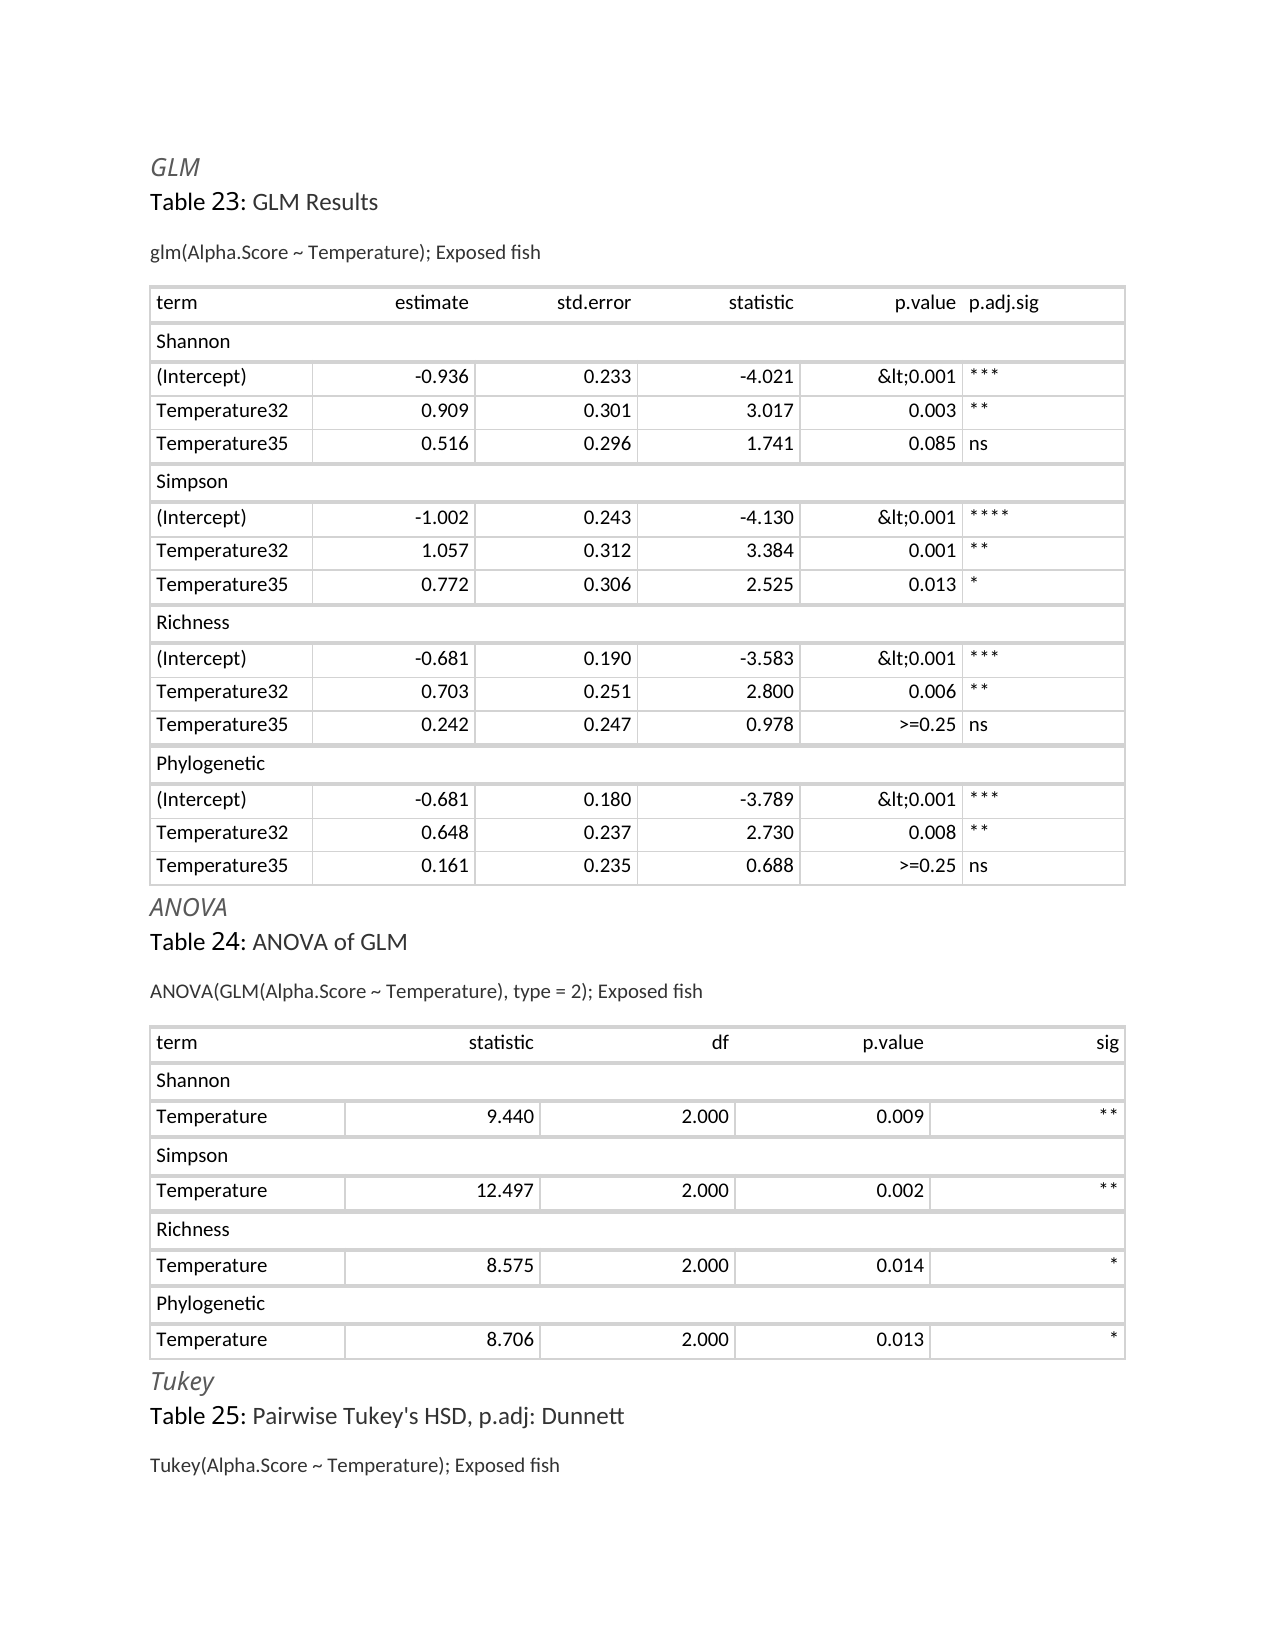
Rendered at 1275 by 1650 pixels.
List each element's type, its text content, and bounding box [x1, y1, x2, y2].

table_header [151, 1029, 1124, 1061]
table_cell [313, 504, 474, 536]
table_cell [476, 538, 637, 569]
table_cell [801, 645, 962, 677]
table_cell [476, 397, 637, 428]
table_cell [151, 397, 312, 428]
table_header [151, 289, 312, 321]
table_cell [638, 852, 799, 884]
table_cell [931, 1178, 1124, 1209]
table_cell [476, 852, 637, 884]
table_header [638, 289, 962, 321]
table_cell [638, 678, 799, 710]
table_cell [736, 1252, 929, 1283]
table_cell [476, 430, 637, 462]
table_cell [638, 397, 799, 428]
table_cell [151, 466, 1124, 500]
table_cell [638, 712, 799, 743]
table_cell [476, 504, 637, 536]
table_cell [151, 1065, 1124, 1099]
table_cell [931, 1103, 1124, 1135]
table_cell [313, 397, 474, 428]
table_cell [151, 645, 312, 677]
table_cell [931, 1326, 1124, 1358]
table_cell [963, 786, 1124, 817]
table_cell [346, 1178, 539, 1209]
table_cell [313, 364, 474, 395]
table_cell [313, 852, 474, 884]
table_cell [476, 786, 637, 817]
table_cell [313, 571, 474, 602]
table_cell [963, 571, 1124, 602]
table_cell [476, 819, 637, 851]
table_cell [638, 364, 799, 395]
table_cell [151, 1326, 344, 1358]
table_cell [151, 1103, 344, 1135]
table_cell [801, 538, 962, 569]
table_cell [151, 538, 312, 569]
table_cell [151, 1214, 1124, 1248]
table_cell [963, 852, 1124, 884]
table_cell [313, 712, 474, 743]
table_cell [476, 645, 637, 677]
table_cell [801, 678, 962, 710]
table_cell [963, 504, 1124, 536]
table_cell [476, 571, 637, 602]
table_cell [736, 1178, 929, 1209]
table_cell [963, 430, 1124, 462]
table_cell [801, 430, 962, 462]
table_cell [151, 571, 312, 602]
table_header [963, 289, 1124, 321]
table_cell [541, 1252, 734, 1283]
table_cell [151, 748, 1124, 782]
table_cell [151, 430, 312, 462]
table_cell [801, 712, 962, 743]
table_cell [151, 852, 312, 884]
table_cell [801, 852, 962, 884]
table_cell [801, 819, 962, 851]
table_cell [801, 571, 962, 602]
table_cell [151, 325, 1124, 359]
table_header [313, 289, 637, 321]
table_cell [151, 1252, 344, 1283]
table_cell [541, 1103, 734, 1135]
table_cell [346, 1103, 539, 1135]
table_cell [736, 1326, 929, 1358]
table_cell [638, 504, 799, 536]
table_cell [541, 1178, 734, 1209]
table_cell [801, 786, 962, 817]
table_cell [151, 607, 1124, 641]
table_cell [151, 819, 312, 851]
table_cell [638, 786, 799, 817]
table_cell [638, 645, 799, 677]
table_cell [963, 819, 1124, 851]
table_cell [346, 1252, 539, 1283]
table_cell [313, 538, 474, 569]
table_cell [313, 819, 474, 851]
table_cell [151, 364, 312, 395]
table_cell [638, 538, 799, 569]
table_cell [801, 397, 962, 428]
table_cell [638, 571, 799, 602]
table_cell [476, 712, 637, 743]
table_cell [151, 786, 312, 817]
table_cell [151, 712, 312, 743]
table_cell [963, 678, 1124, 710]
subtitle ANOVA [150, 890, 1125, 924]
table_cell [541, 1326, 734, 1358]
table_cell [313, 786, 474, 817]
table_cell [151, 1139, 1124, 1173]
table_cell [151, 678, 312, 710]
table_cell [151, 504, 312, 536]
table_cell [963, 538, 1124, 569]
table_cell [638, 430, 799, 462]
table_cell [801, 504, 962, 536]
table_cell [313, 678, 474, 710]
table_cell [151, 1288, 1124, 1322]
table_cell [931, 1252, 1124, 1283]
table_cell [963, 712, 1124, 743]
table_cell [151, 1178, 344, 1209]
subtitle Tukey [150, 1363, 1125, 1398]
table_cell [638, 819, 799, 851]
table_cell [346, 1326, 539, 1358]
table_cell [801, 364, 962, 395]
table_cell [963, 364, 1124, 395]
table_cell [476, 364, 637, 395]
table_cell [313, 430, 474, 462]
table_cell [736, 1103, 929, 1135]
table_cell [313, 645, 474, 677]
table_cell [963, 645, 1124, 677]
subtitle GLM [150, 150, 1125, 184]
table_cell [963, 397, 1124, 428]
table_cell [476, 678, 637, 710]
